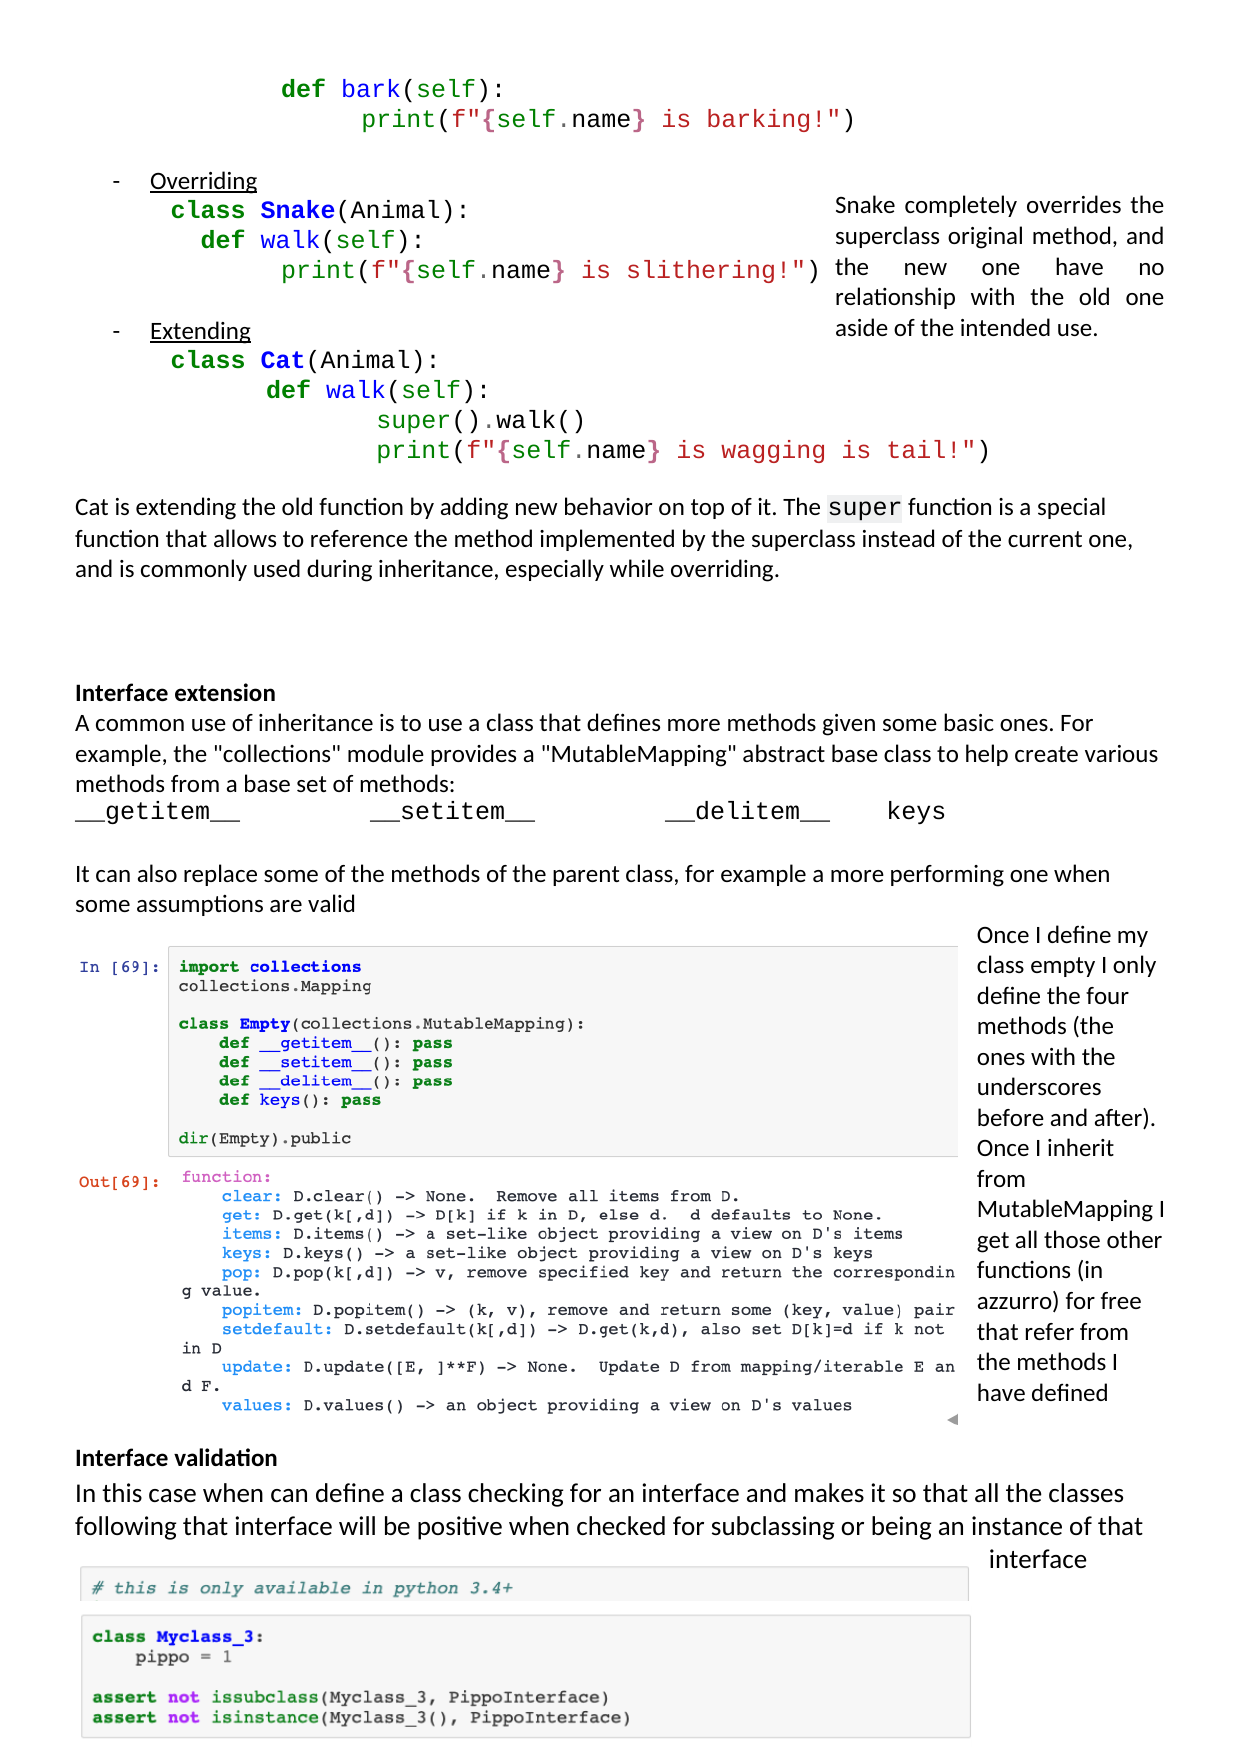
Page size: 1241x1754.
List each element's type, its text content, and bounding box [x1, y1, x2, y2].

text __getitem__ __setitem__ __delitem__ keys [75, 799, 1165, 827]
picture [74, 1560, 972, 1754]
text A common use of inheritance is to use a class that defines more methods given some basic ones. For example, the "collections" module provides a "MutableMapping" abstract base class to help create various methods from a base set of methods: [75, 707, 1165, 799]
text class Snake(Animal): [75, 196, 1165, 226]
subtitle Interface extension [75, 677, 1165, 707]
list Overriding [112, 165, 1165, 196]
subtitle Interface validation [75, 1442, 1165, 1472]
text def walk(self): [75, 376, 1165, 406]
text class Cat(Animal): [75, 346, 1165, 376]
text print(f"{self.name} is slithering!") [75, 256, 1165, 286]
text It can also replace some of the methods of the parent class, for example a more performing one when some assumptions are valid [75, 858, 1165, 919]
picture [76, 943, 958, 1425]
list Extending [112, 316, 1165, 346]
text Cat is extending the old function by adding new behavior on top of it. The super function is a special function that allows to reference the method implemented by the superclass instead of the current one, and is commonly used during inheritance, especially while overriding. [75, 491, 1165, 584]
text def walk(self): [75, 226, 1165, 256]
text super().walk() [75, 406, 1165, 436]
text print(f"{self.name} is wagging is tail!") [75, 436, 1165, 466]
subtitle In this case when can define a class checking for an interface and makes it so that all the classes following that interface will be positive when checked for subclassing or being an instance of that interface [75, 1477, 1165, 1576]
text def bark(self): [75, 75, 1165, 105]
text print(f"{self.name} is barking!") [75, 105, 1165, 135]
